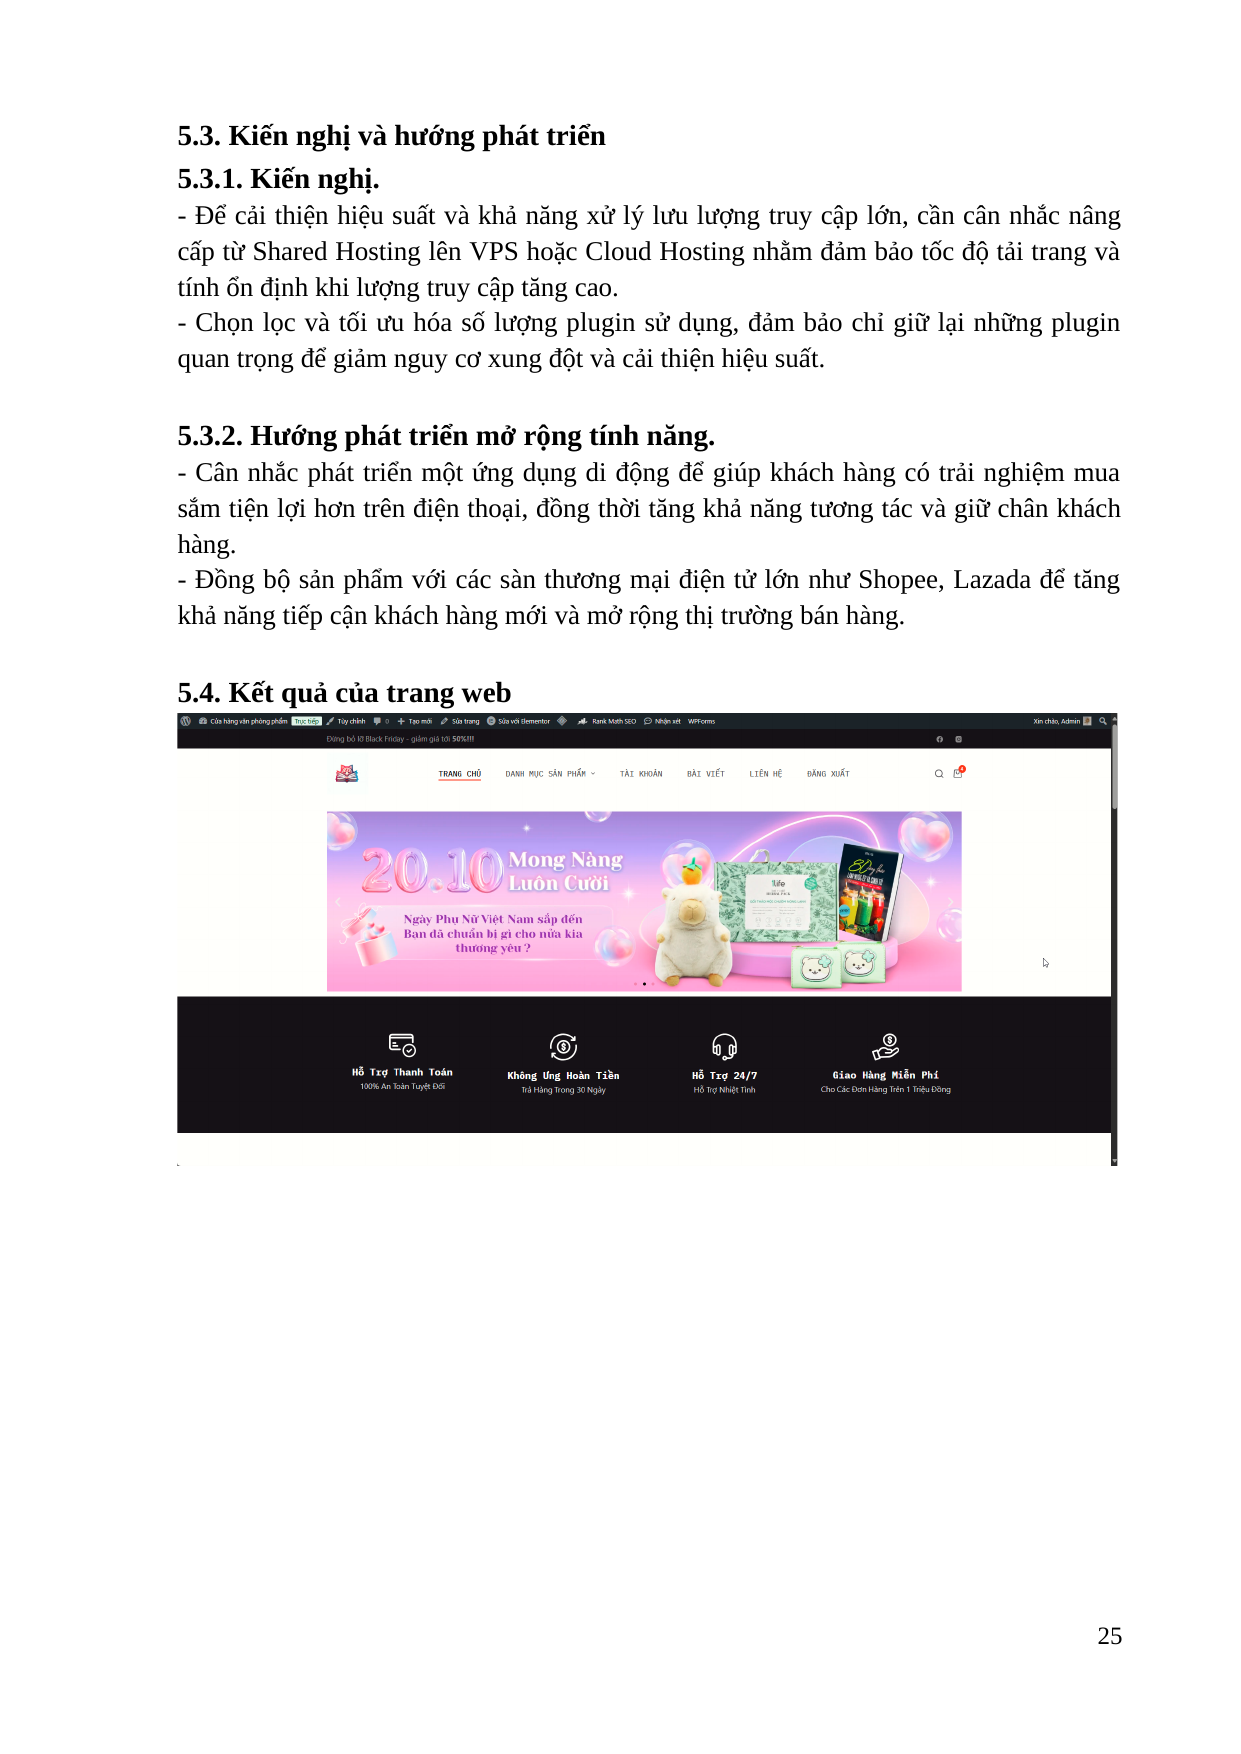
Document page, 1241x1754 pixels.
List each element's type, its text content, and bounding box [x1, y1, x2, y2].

subtitle 5.3. Kiến nghị và hướng phát triển [177, 118, 1122, 152]
text - Cân nhắc phát triển một ứng dụng di động để giúp khách hàng có trải nghiệm mua sắm tiện lợi hơn trên điện thoại, đồng thời tăng khả năng tương tác và giữ chân khách hàng. [177, 456, 1122, 559]
text - Đồng bộ sản phẩm với các sàn thương mại điện tử lớn như Shopee, Lazada để tăng khả năng tiếp cận khách hàng mới và mở rộng thị trường bán hàng. [177, 564, 1122, 631]
text - Để cải thiện hiệu suất và khả năng xử lý lưu lượng truy cập lớn, cần cân nhắc nâng cấp từ Shared Hosting lên VPS hoặc Cloud Hosting nhằm đảm bảo tốc độ tải trang và tính ổn định khi lượng truy cập tăng cao. [177, 199, 1122, 302]
text - Chọn lọc và tối ưu hóa số lượng plugin sử dụng, đảm bảo chỉ giữ lại những plugin quan trọng để giảm nguy cơ xung đột và cải thiện hiệu suất. [177, 307, 1122, 373]
picture [177, 713, 1118, 1166]
subtitle 5.4. Kết quả của trang web [177, 675, 1122, 708]
subtitle 5.3.2. Hướng phát triển mở rộng tính năng. [177, 418, 1122, 451]
subtitle 5.3.1. Kiến nghị. [177, 161, 1122, 194]
